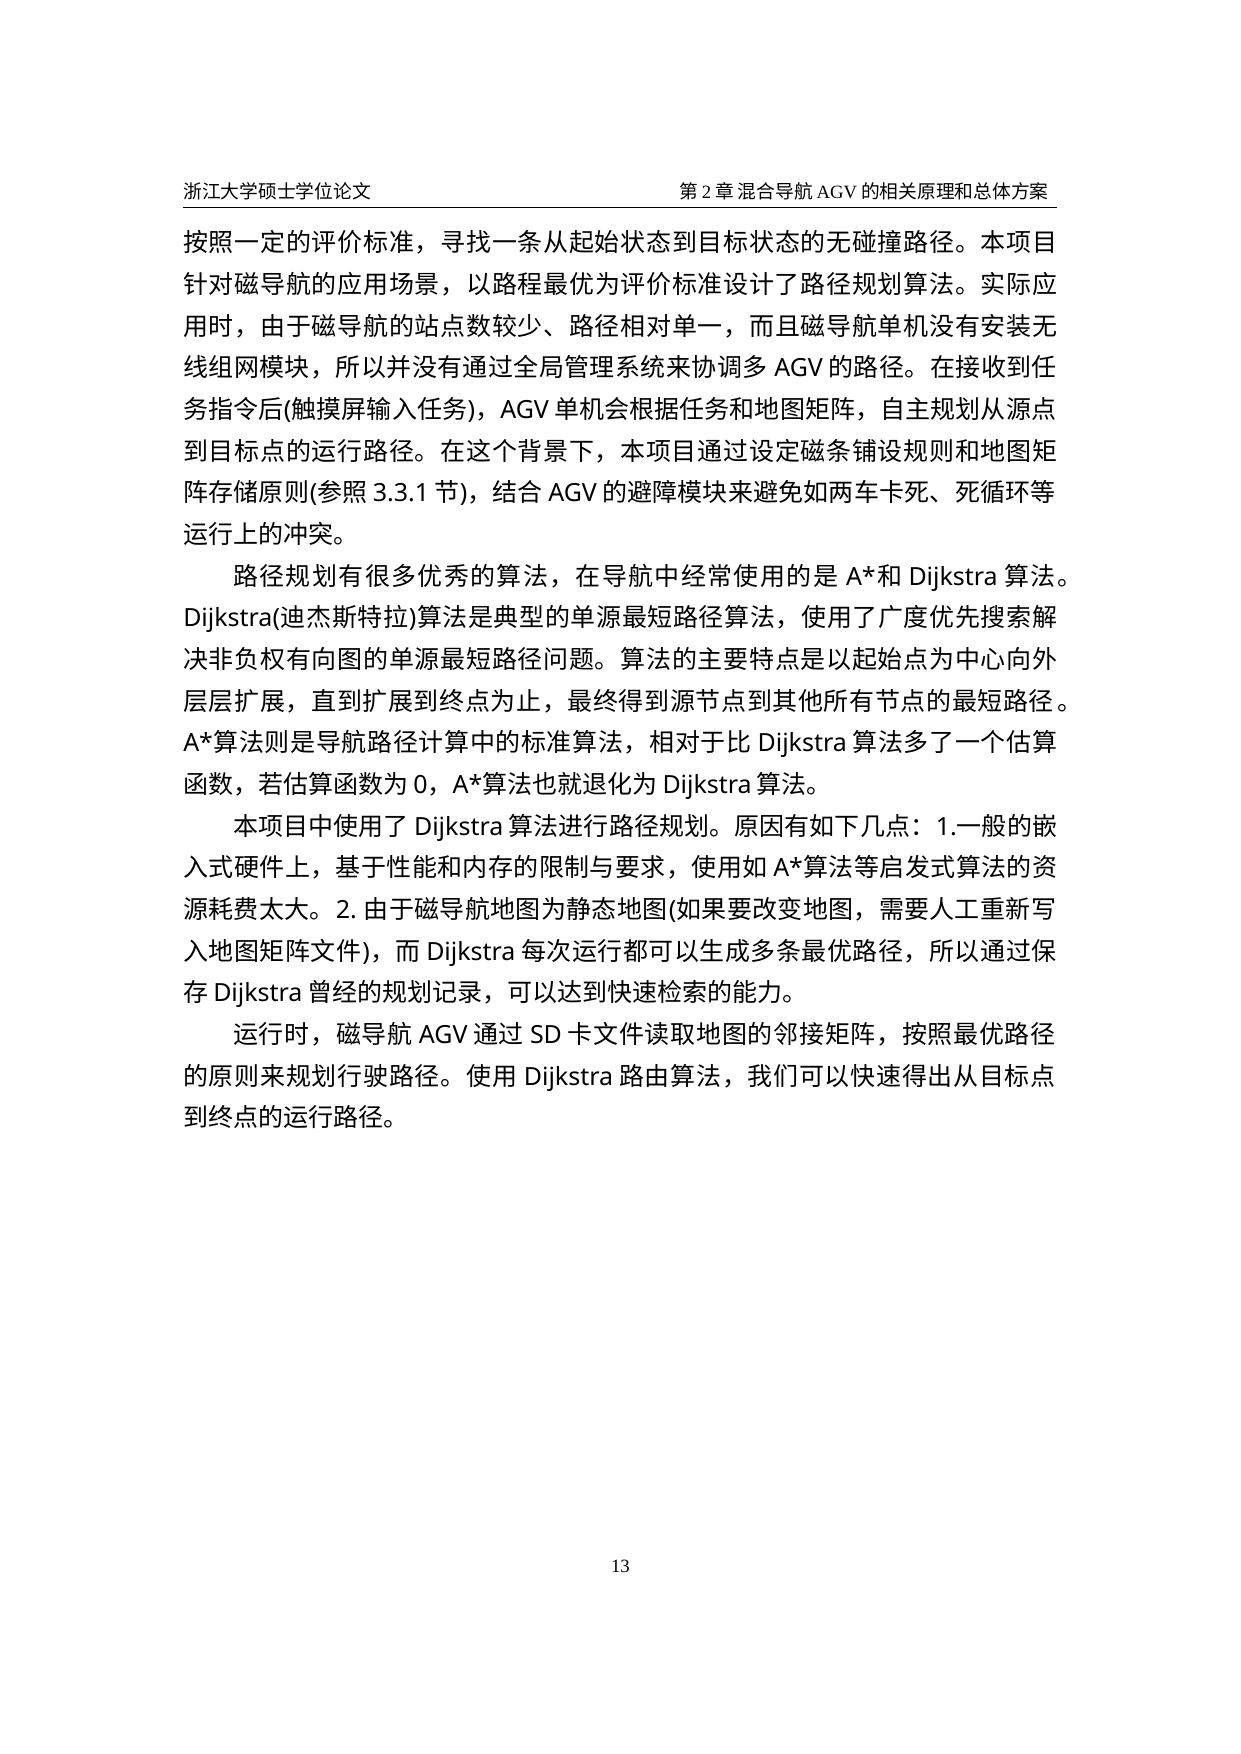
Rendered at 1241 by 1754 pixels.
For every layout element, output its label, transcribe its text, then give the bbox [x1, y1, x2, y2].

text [183, 218, 1057, 552]
text 本项目中使用了Dijkstra算法进行路径规划。原因有如下几点：1.一般的嵌入式硬件上，基于性能和内存的限制与要求，使用如A*算法等启发式算法的资源耗费太大。2. 由于磁导航地图为静态地图(如果要改变地图，需要人工重新写入地图矩阵文件)，而Dijkstra每次运行都可以生成多条最优路径，所以通过保存Dijkstra曾经的规划记录，可以达到快速检索的能力。 [183, 802, 1057, 1010]
text 路径规划有很多优秀的算法，在导航中经常使用的是A*和Dijkstra算法。Dijkstra(迪杰斯特拉)算法是典型的单源最短路径算法，使用了广度优先搜索解决非负权有向图的单源最短路径问题。算法的主要特点是以起始点为中心向外层层扩展，直到扩展到终点为止，最终得到源节点到其他所有节点的最短路径。A*算法则是导航路径计算中的标准算法，相对于比Dijkstra算法多了一个估算函数，若估算函数为0，A*算法也就退化为Dijkstra算法。 [183, 552, 1057, 802]
text 运行时，磁导航AGV通过SD卡文件读取地图的邻接矩阵，按照最优路径的原则来规划行驶路径。使用Dijkstra路由算法，我们可以快速得出从目标点到终点的运行路径。 [183, 1010, 1057, 1135]
